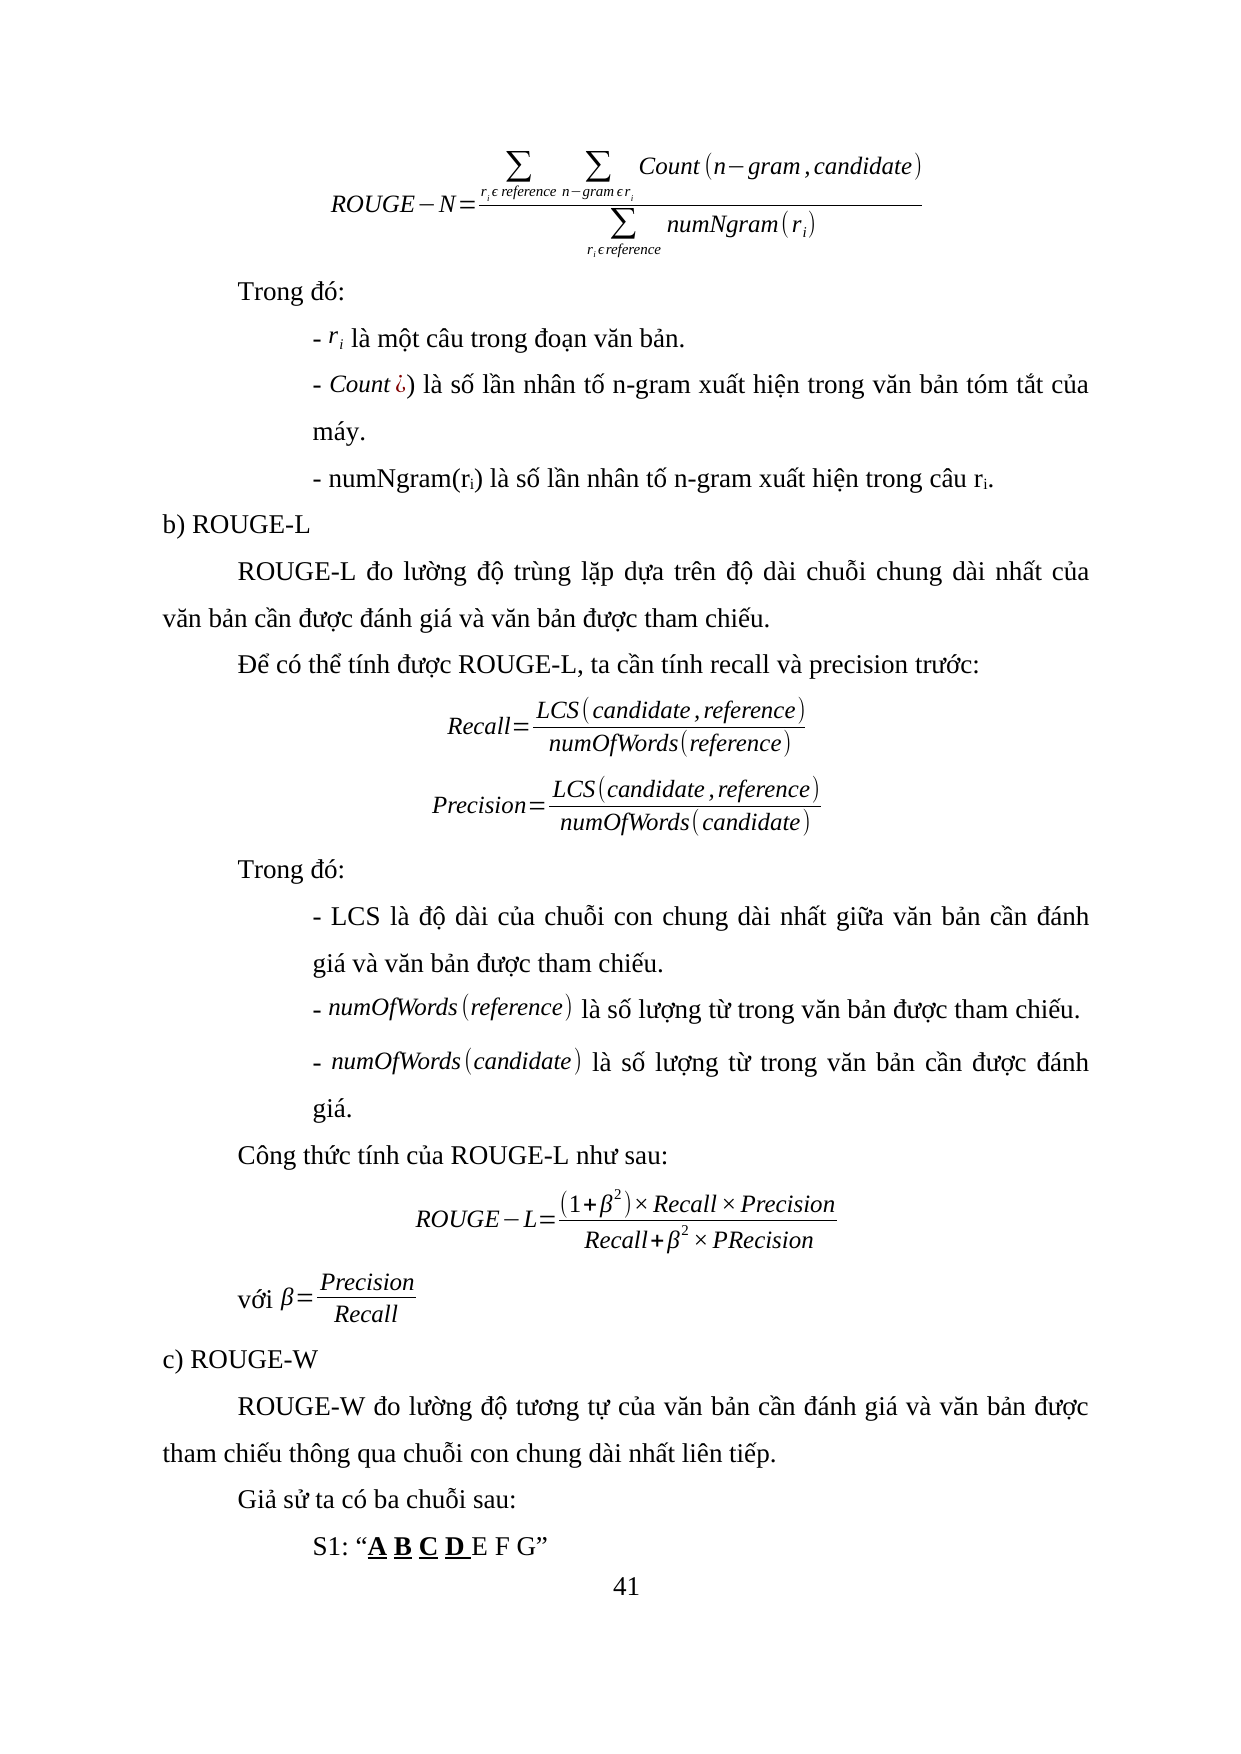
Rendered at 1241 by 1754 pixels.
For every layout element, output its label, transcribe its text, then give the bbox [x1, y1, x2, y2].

text - là số lượng từ trong văn bản cần được đánh giá. [312, 1046, 1090, 1123]
text Trong đó: [237, 854, 1090, 885]
text - LCS là độ dài của chuỗi con chung dài nhất giữa văn bản cần đánh giá và văn bản được tham chiếu. [312, 900, 1090, 978]
text - là số lượng từ trong văn bản được tham chiếu. [312, 994, 1090, 1026]
text Công thức tính của ROUGE-L như sau: [237, 1139, 1090, 1170]
text - là một câu trong đoạn văn bản. [237, 322, 1090, 353]
text Trong đó: [237, 275, 1090, 306]
text S1: “A B C D E F G” [312, 1530, 1090, 1561]
text - ) là số lần nhân tố n-gram xuất hiện trong văn bản tóm tắt của máy. [312, 369, 1090, 446]
text b) ROUGE-L [162, 509, 1090, 540]
text c) ROUGE-W [162, 1343, 1090, 1374]
text - numNgram(ri) là số lần nhân tố n-gram xuất hiện trong câu ri. [237, 462, 1090, 493]
text Giả sử ta có ba chuỗi sau: [162, 1483, 1090, 1514]
text ROUGE-L đo lường độ trùng lặp dựa trên độ dài chuỗi chung dài nhất của văn bản cần được đánh giá và văn bản được tham chiếu. [162, 555, 1090, 633]
text với [237, 1269, 1090, 1328]
text Để có thể tính được ROUGE-L, ta cần tính recall và precision trước: [162, 649, 1090, 680]
text ROUGE-W đo lường độ tương tự của văn bản cần đánh giá và văn bản được tham chiếu thông qua chuỗi con chung dài nhất liên tiếp. [162, 1390, 1090, 1468]
